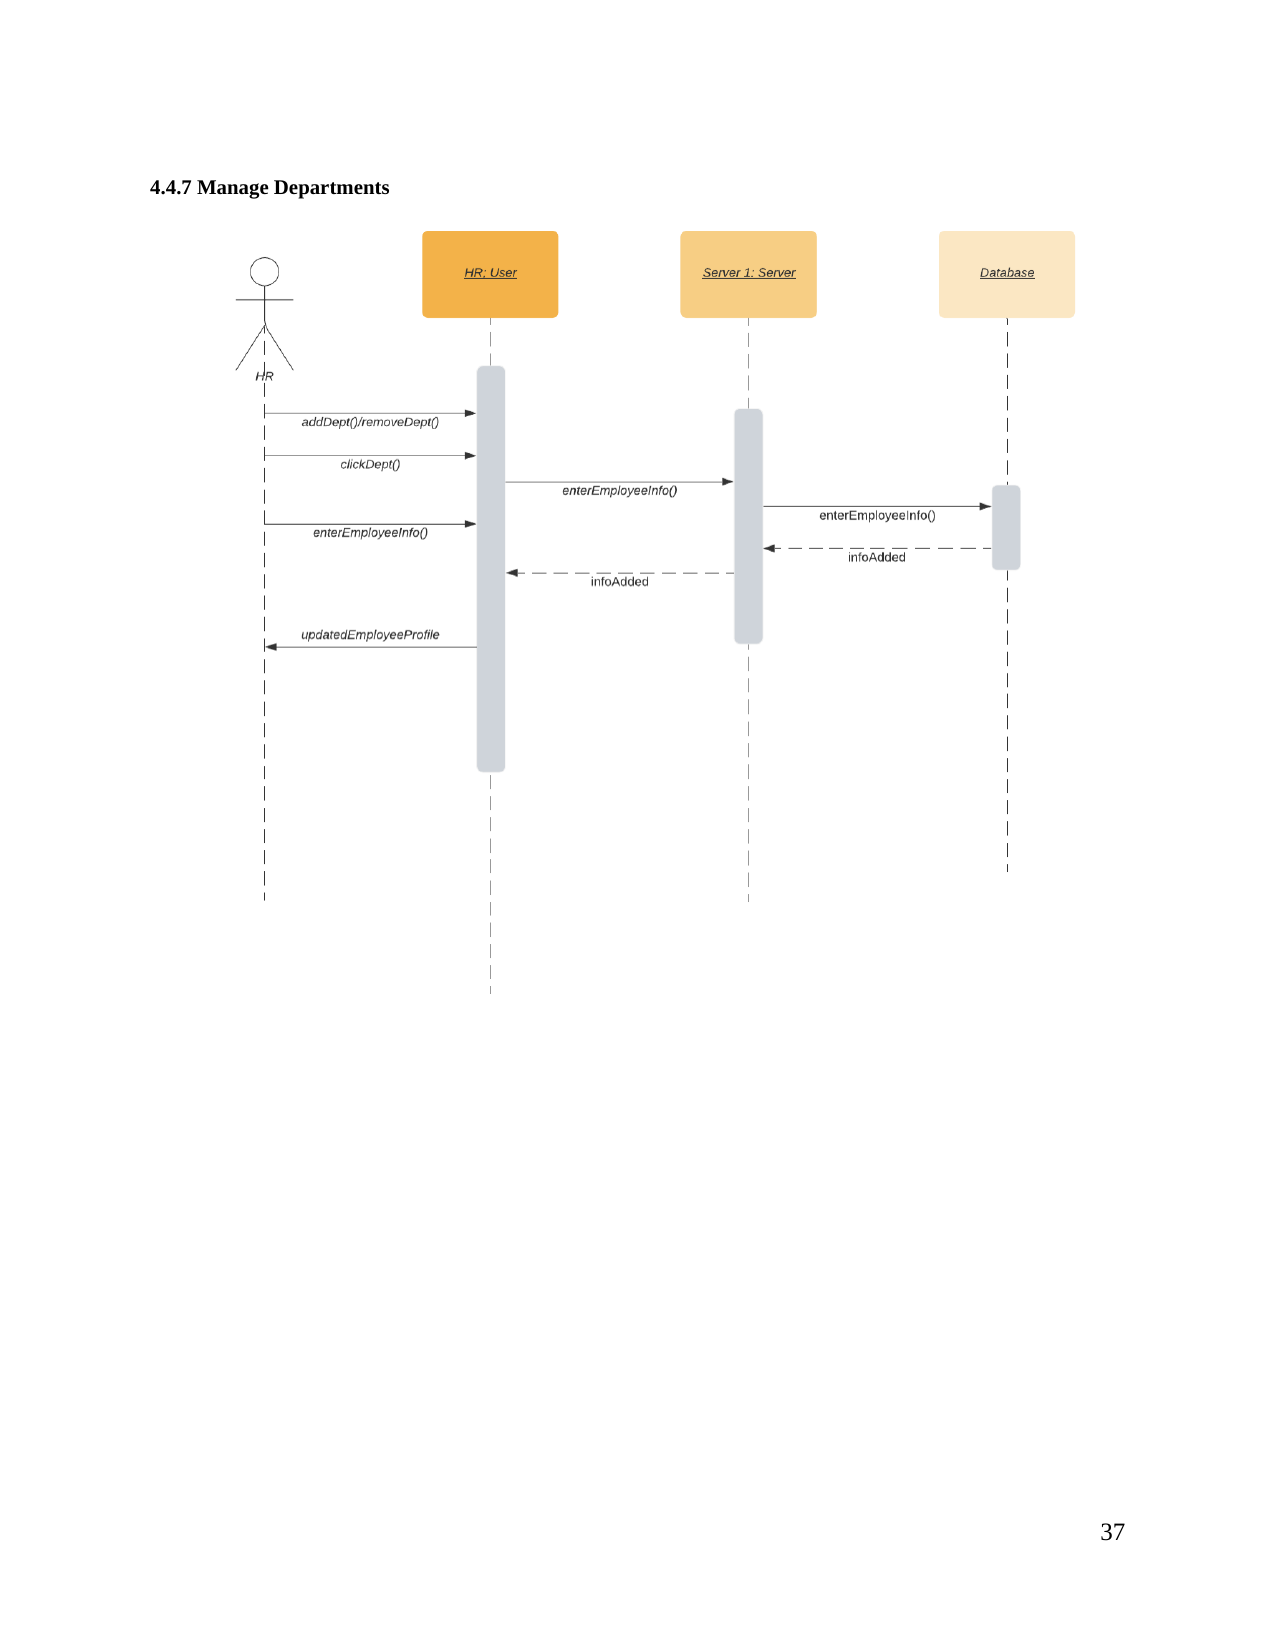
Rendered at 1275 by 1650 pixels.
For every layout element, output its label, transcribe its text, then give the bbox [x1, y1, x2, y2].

picture [150, 202, 1104, 1022]
text 4.4.7 Manage Departments [150, 175, 1125, 199]
